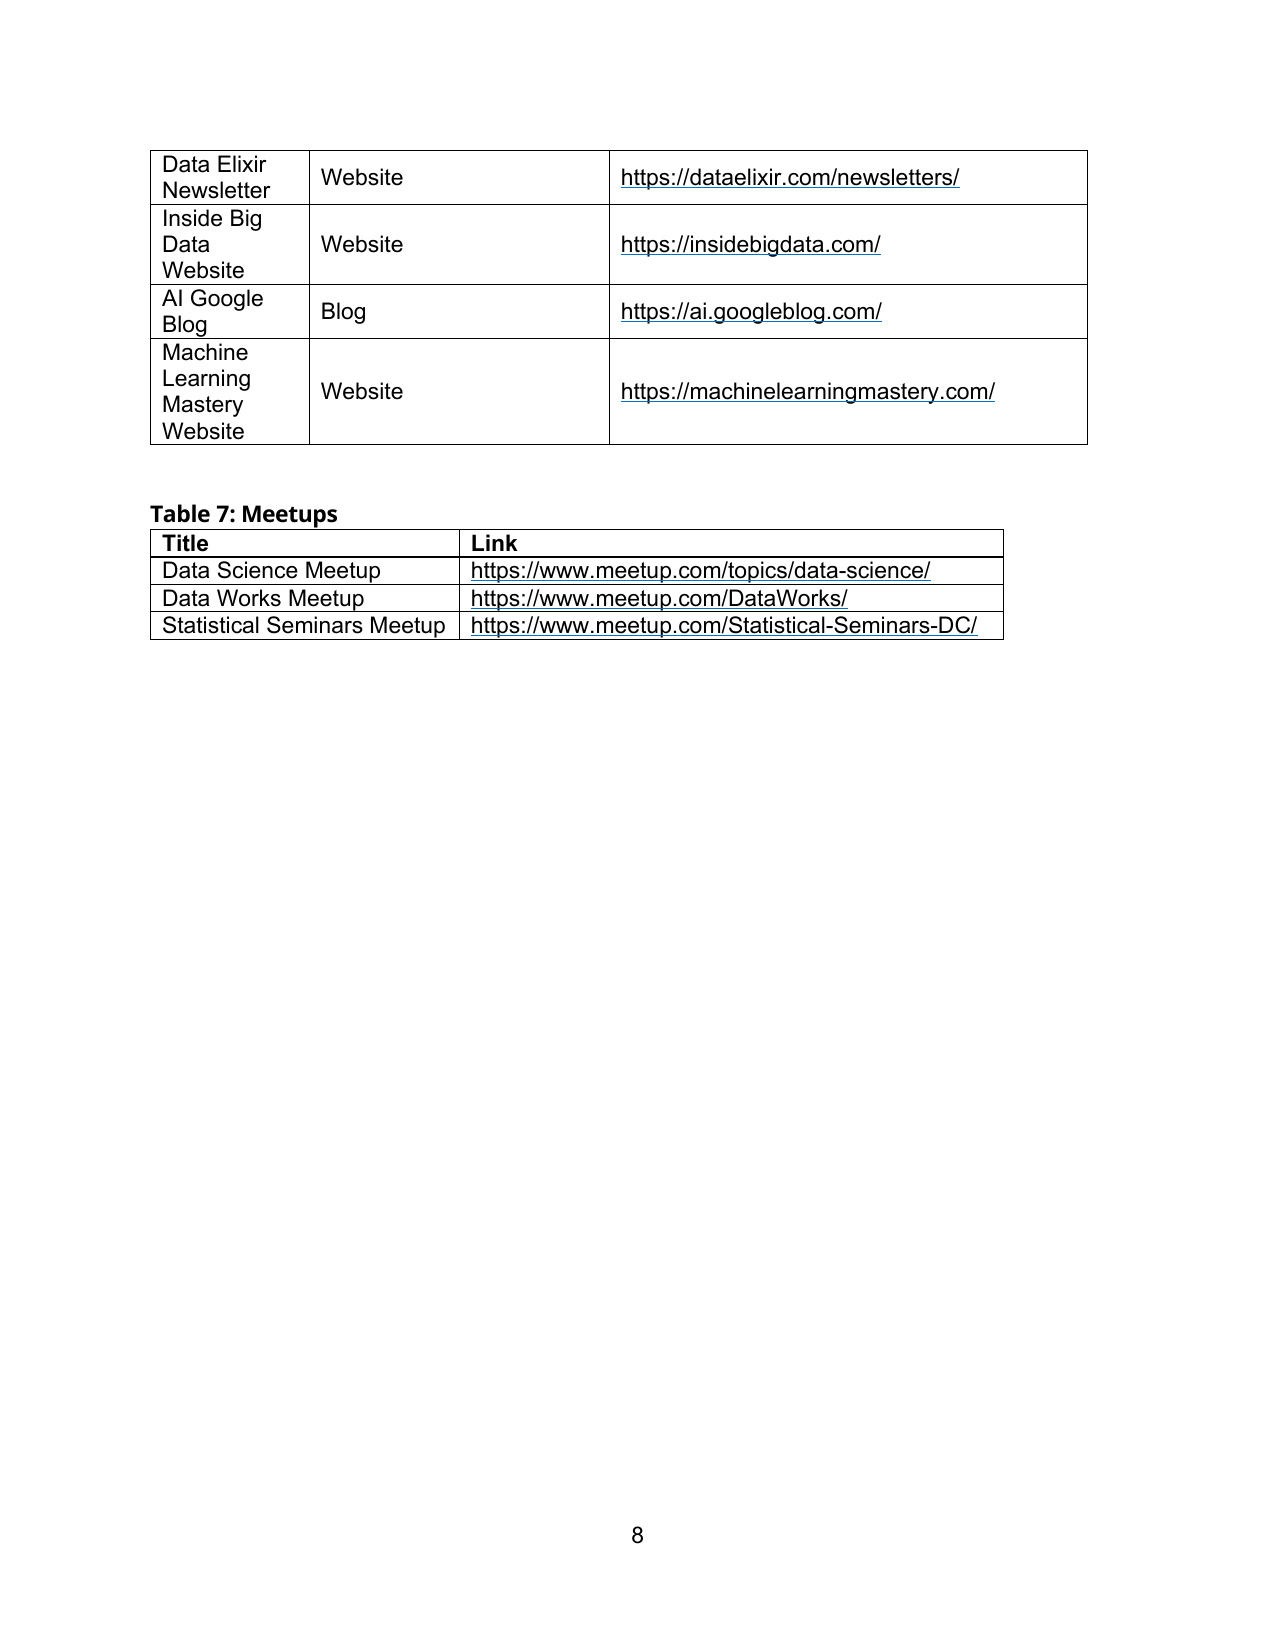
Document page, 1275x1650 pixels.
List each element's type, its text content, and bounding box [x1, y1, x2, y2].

table_cell https://www.meetup.com/Statistical-Seminars-DC/ [460, 612, 1003, 639]
text Table 7: Meetups [150, 498, 1125, 529]
table_cell Blog [310, 285, 609, 338]
table_header Link [460, 530, 1003, 556]
table_cell Data Works Meetup [151, 585, 459, 611]
table_cell Statistical Seminars Meetup [151, 612, 459, 639]
table_cell AI Google Blog [151, 285, 309, 338]
table_cell https://www.meetup.com/topics/data-science/ [460, 558, 1003, 584]
table_cell Data Elixir Newsletter [151, 151, 309, 204]
table_cell Inside Big Data Website [151, 205, 309, 284]
table_cell Website [310, 151, 609, 204]
table_cell https://insidebigdata.com/ [610, 205, 1087, 284]
table_cell https://www.meetup.com/DataWorks/ [460, 585, 1003, 611]
table_cell https://dataelixir.com/newsletters/ [610, 151, 1087, 204]
table_cell Website [310, 205, 609, 284]
table_header Title [151, 530, 459, 556]
table_cell Data Science Meetup [151, 558, 459, 584]
table_cell https://machinelearningmastery.com/ [610, 339, 1087, 444]
table_cell Website [310, 339, 609, 444]
table_cell Machine Learning Mastery Website [151, 339, 309, 444]
table_cell https://ai.googleblog.com/ [610, 285, 1087, 338]
